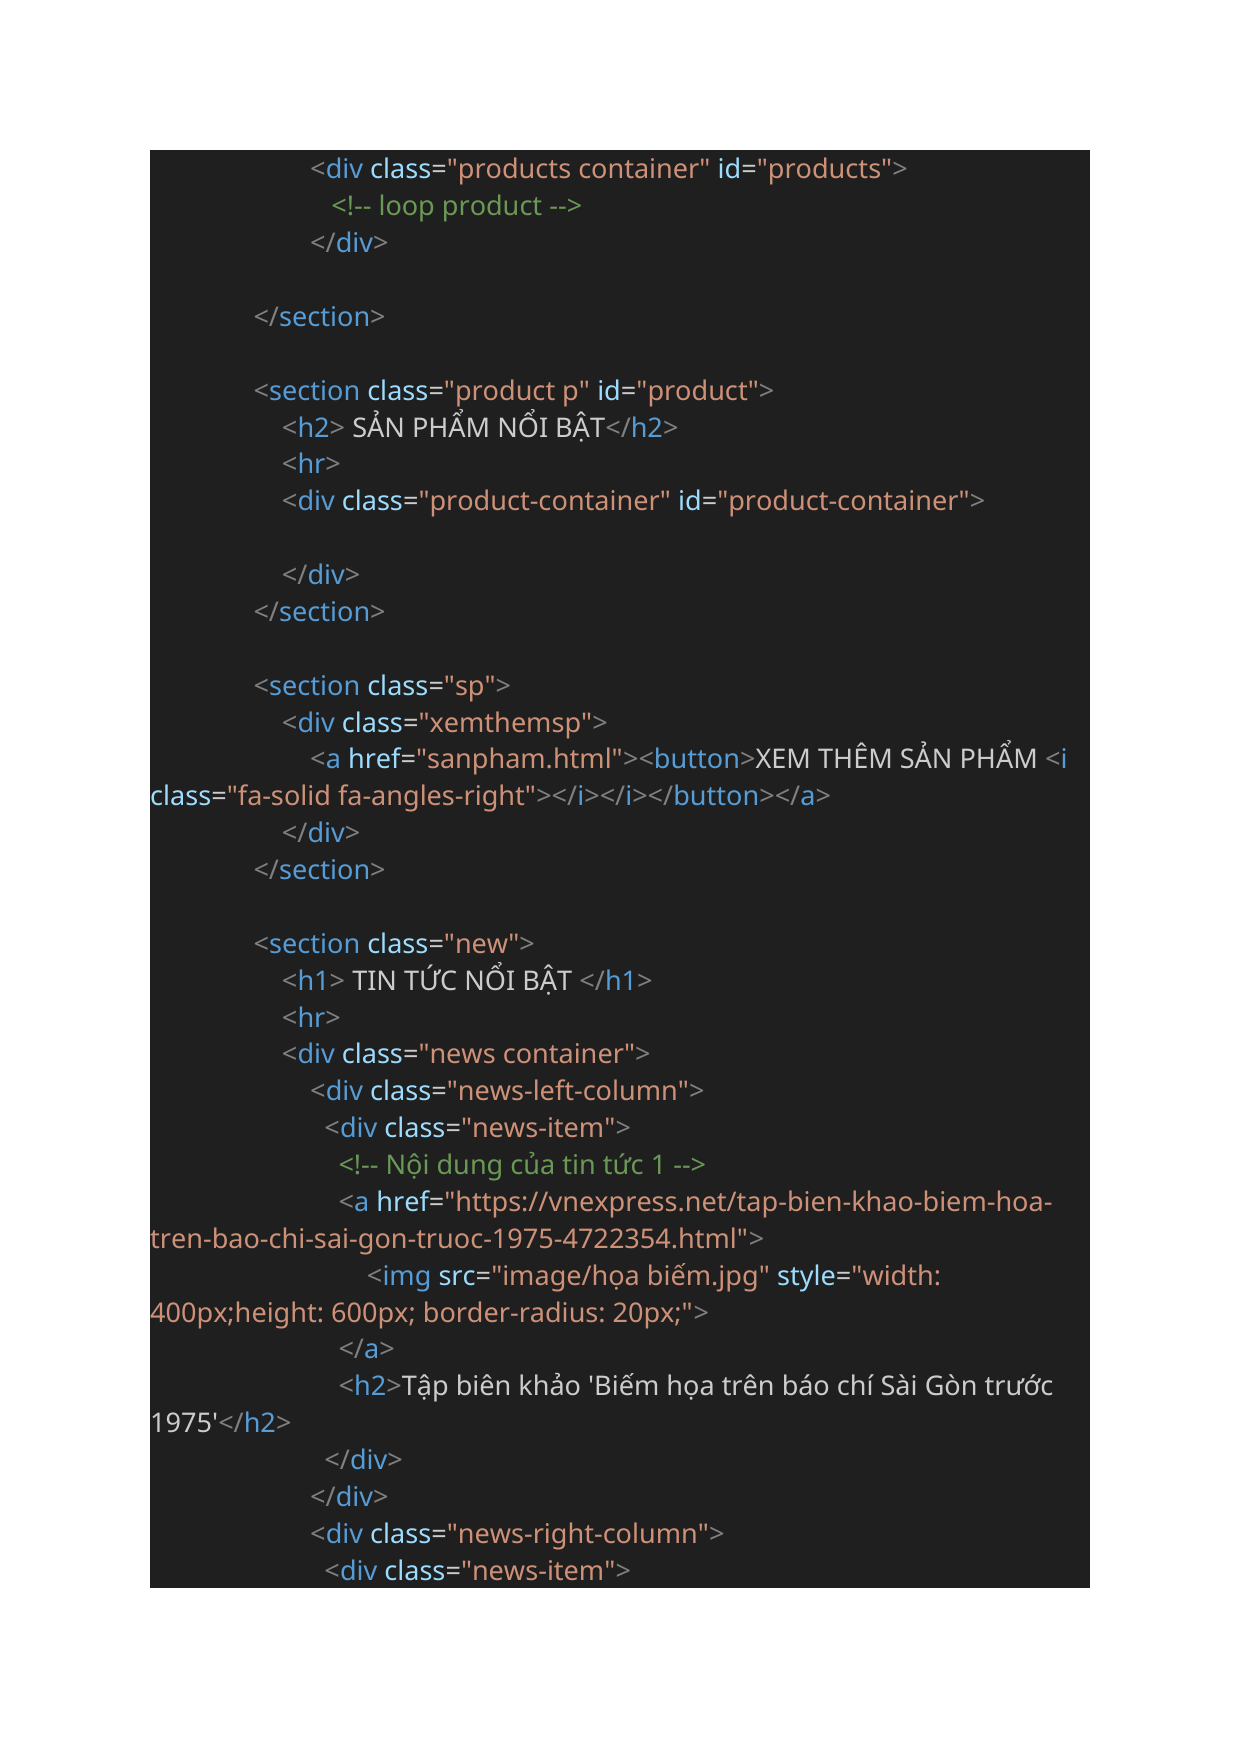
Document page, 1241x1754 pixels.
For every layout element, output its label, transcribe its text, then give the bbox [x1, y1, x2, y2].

text <h2> SẢN PHẨM NỔI BẬT</h2> [150, 408, 1090, 445]
text </div> [150, 224, 1090, 261]
text </div> [150, 814, 1090, 851]
text <a href="sanpham.html"><button>XEM THÊM SẢN PHẨM <i class="fa-solid fa-angles-right"></i></i></button></a> [150, 740, 1090, 814]
text </section> [150, 851, 1090, 887]
text <h2>Tập biên khảo 'Biếm họa trên báo chí Sài Gòn trước 1975'</h2> [150, 1367, 1090, 1441]
text <hr> [150, 998, 1090, 1035]
text <!-- Nội dung của tin tức 1 --> [150, 1146, 1090, 1182]
text <div class="news-item"> [150, 1551, 1090, 1588]
text </section> [150, 297, 1090, 334]
text <img src="image/họa biếm.jpg" style="width: 400px;height: 600px; border-radius: 20px;"> [150, 1256, 1090, 1330]
text </div> [150, 1477, 1090, 1514]
text <h1> TIN TỨC NỔI BẬT </h1> [150, 961, 1090, 998]
text <div class="news-item"> [150, 1109, 1090, 1146]
text <div class="products container" id="products"> [150, 150, 1090, 187]
text <div class="news-right-column"> [150, 1514, 1090, 1551]
text </section> [150, 592, 1090, 629]
text <section class="sp"> [150, 666, 1090, 703]
text <div class="product-container" id="product-container"> [150, 482, 1090, 519]
text <div class="news-left-column"> [150, 1072, 1090, 1109]
text <a href="https://vnexpress.net/tap-bien-khao-biem-hoa-tren-bao-chi-sai-gon-truoc-1975-4722354.html"> [150, 1182, 1090, 1256]
text <section class="product p" id="product"> [150, 371, 1090, 408]
text </a> [150, 1330, 1090, 1367]
text <section class="new"> [150, 924, 1090, 961]
text </div> [150, 1441, 1090, 1477]
text <div class="xemthemsp"> [150, 703, 1090, 740]
text <!-- loop product --> [150, 187, 1090, 224]
text <div class="news container"> [150, 1035, 1090, 1072]
text </div> [150, 556, 1090, 592]
text <hr> [150, 445, 1090, 482]
